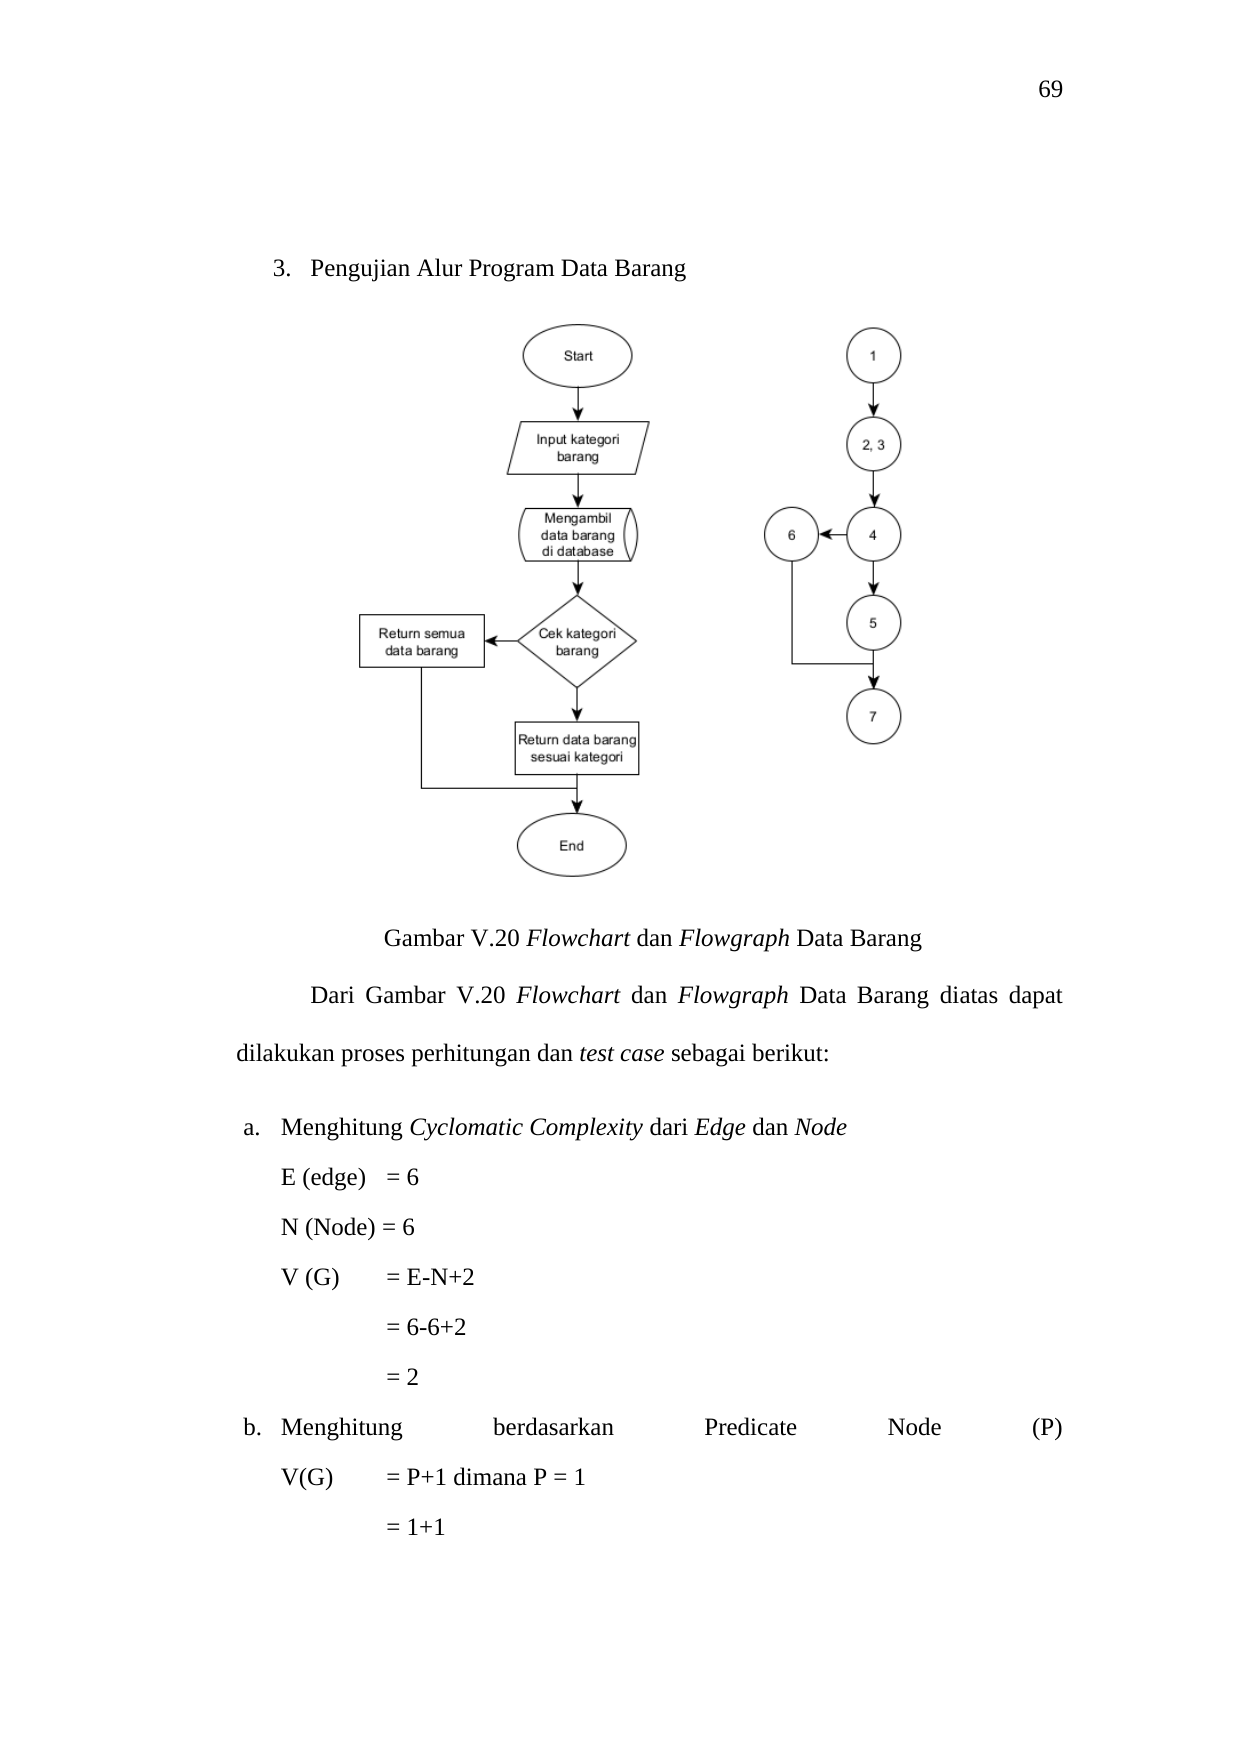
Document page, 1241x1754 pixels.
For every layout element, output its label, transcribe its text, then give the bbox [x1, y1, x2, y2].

list V (G) = E-N+2 [281, 1245, 1063, 1295]
list E (edge) = 6 [281, 1145, 1063, 1195]
list = 6-6+2 [386, 1295, 1063, 1345]
list = 1+1 [318, 1495, 1063, 1545]
picture [342, 307, 945, 894]
list Menghitung berdasarkan Predicate Node (P) V(G) = P+1 dimana P = 1 [243, 1395, 1063, 1495]
list Pengujian Alur Program Data Barang [273, 236, 1063, 286]
list N (Node) = 6 [281, 1195, 1063, 1245]
list = 2 [386, 1345, 1063, 1395]
list Menghitung Cyclomatic Complexity dari Edge dan Node [243, 1095, 1063, 1145]
list Dari Gambar V.20 Flowchart dan Flowgraph Data Barang diatas dapat dilakukan proses perhitungan dan test case sebagai berikut: [236, 980, 1063, 1067]
